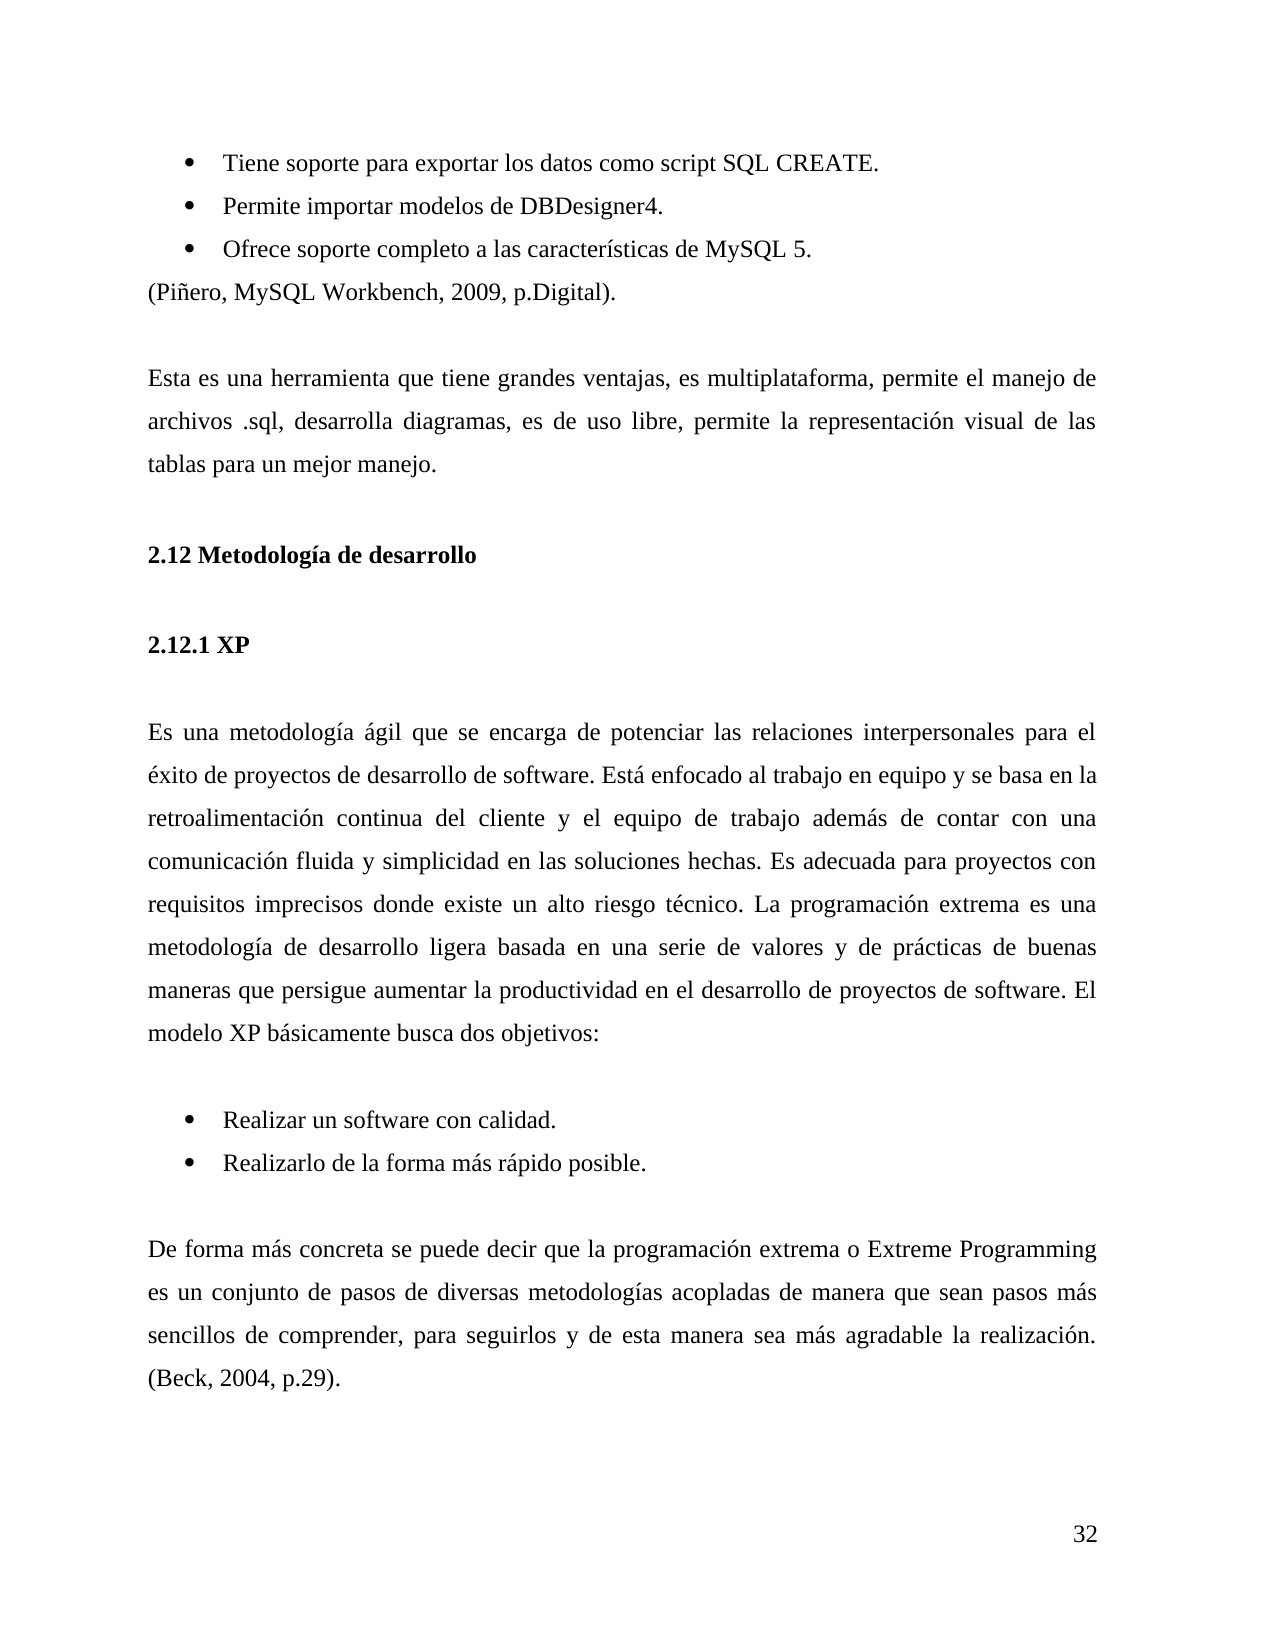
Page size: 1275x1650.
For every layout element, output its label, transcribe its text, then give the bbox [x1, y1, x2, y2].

list Tiene soporte para exportar los datos como script SQL CREATE. [185, 148, 1098, 176]
text Es una metodología ágil que se encarga de potenciar las relaciones interpersonales para el éxito de proyectos de desarrollo de software. Está enfocado al trabajo en equipo y se basa en la retroalimentación continua del cliente y el equipo de trabajo además de contar con una comunicación fluida y simplicidad en las soluciones hechas. Es adecuada para proyectos con requisitos imprecisos donde existe un alto riesgo técnico. La programación extrema es una metodología de desarrollo ligera basada en una serie de valores y de prácticas de buenas maneras que persigue aumentar la productividad en el desarrollo de proyectos de software. El modelo XP básicamente busca dos objetivos: [148, 717, 1098, 1047]
subtitle 2.12 Metodología de desarrollo [148, 540, 1098, 569]
list Realizarlo de la forma más rápido posible. [185, 1148, 1098, 1177]
list Permite importar modelos de DBDesigner4. [185, 191, 1098, 219]
text De forma más concreta se puede decir que la programación extrema o Extreme Programming es un conjunto de pasos de diversas metodologías acopladas de manera que sean pasos más sencillos de comprender, para seguirlos y de esta manera sea más agradable la realización. (Beck, 2004, p.29). [148, 1234, 1098, 1392]
list Ofrece soporte completo a las características de MySQL 5. [185, 234, 1098, 263]
text (Piñero, MySQL Workbench, 2009, p.Digital). [148, 277, 1098, 306]
subtitle 2.12.1 XP [148, 630, 1098, 659]
list Realizar un software con calidad. [185, 1105, 1098, 1133]
text Esta es una herramienta que tiene grandes ventajas, es multiplataforma, permite el manejo de archivos .sql, desarrolla diagramas, es de uso libre, permite la representación visual de las tablas para un mejor manejo. [148, 363, 1098, 478]
